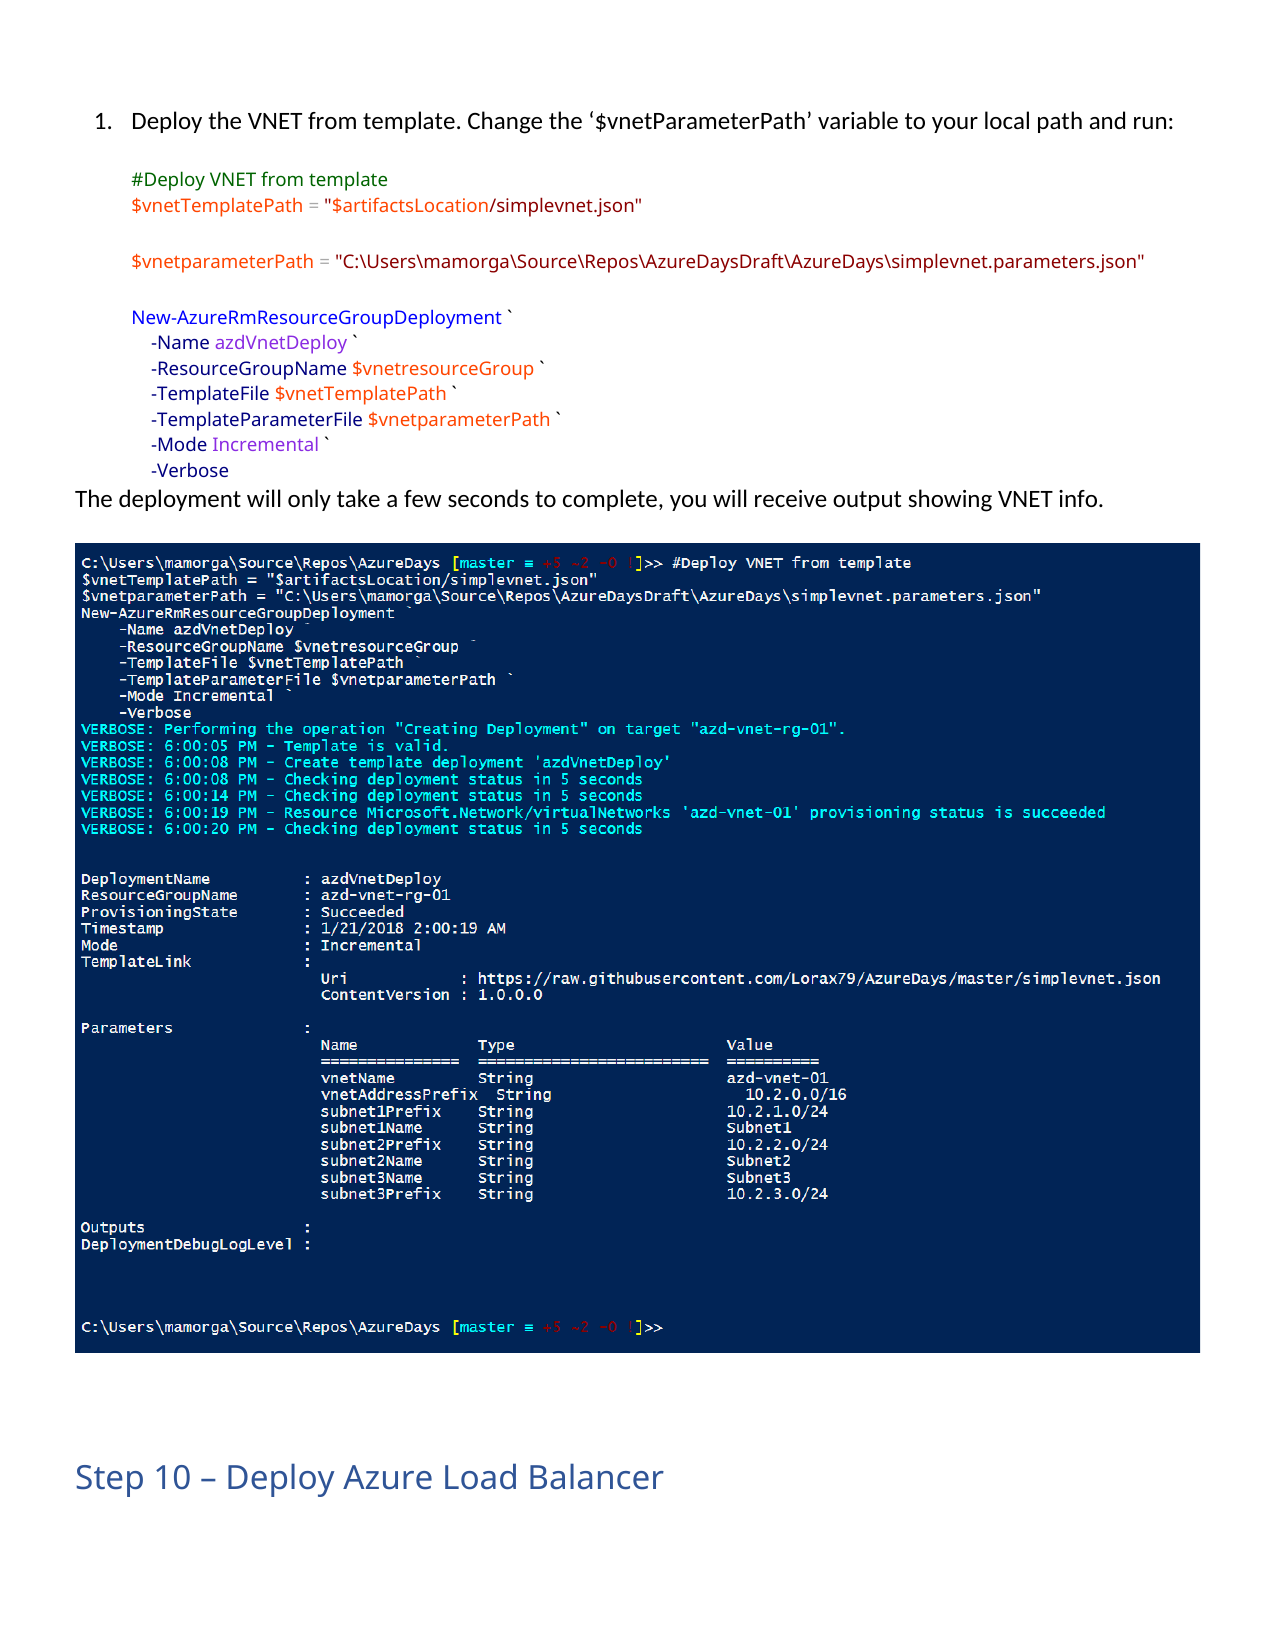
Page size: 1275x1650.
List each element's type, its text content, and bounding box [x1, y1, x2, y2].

list Deploy the VNET from template. Change the ‘$vnetParameterPath’ variable to your local path and run: #Deploy VNET from template [94, 106, 1200, 192]
picture [75, 543, 1200, 1353]
text $vnetparameterPath = "C:\Users\mamorga\Source\Repos\AzureDaysDraft\AzureDays\simplevnet.parameters.json" [131, 248, 1200, 304]
subtitle Step 10 – Deploy Azure Load Balancer [75, 1454, 1200, 1499]
text $vnetTemplatePath = "$artifactsLocation/simplevnet.json" [131, 192, 1200, 248]
text New-AzureRmResourceGroupDeployment ` [131, 304, 1200, 330]
text -TemplateFile $vnetTemplatePath ` [131, 381, 1200, 406]
text -ResourceGroupName $vnetresourceGroup ` [131, 355, 1200, 381]
text -Name azdVnetDeploy ` [131, 330, 1200, 355]
text The deployment will only take a few seconds to complete, you will receive output showing VNET info. [75, 483, 1200, 543]
text -Mode Incremental ` [131, 432, 1200, 457]
text -TemplateParameterFile $vnetparameterPath ` [131, 406, 1200, 432]
text -Verbose [131, 457, 1200, 483]
